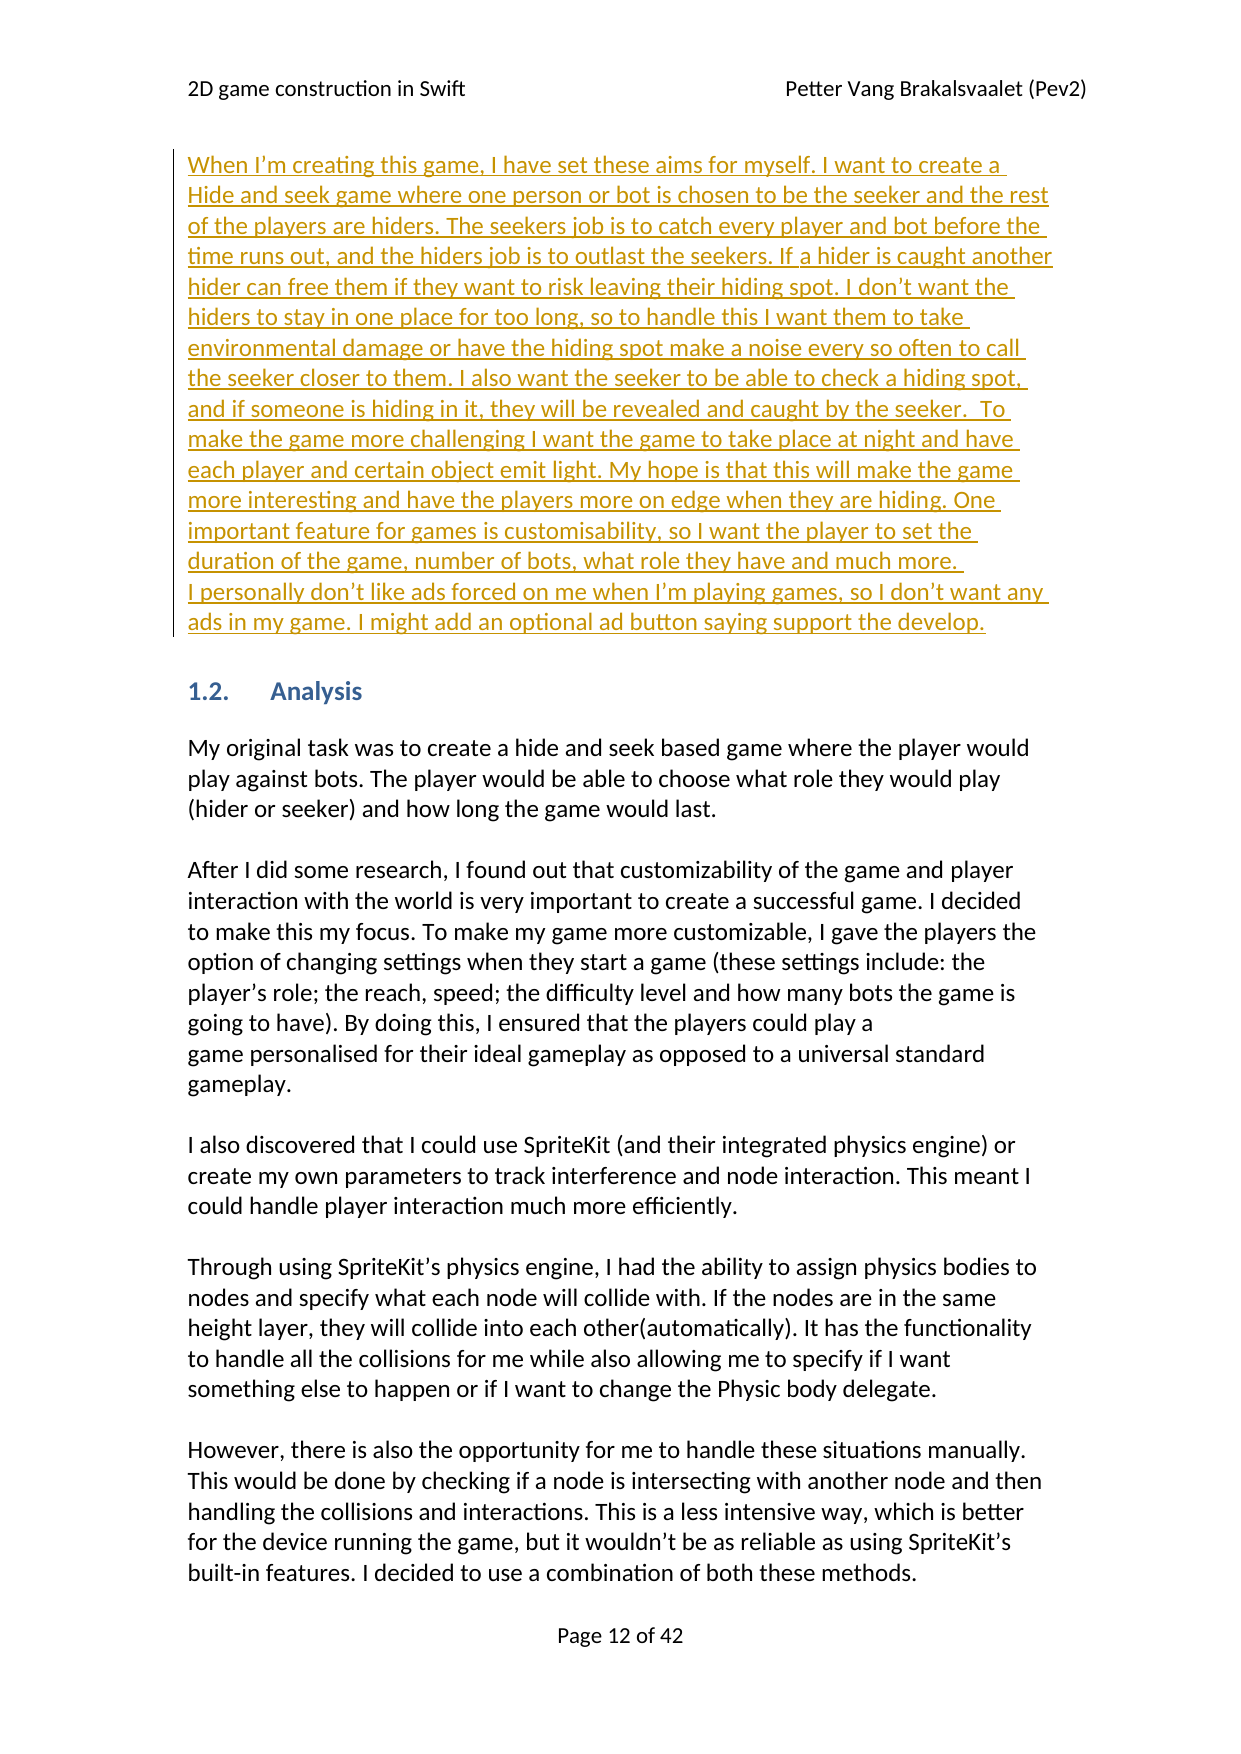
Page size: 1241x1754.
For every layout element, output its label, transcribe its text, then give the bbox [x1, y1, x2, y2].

text However, there is also the opportunity for me to handle these situations manually. This would be done by checking if a node is intersecting with another node and then handling the collisions and interactions. This is a less intensive way, which is better for the device running the game, but it wouldn’t be as reliable as using SpriteKit’s built-in features. I decided to use a combination of both these methods. [187, 1434, 1053, 1587]
subtitle Analysis [187, 674, 1053, 708]
text My original task was to create a hide and seek based game where the player would play against bots. The player would be able to choose what role they would play (hider or seeker) and how long the game would last. [187, 733, 1053, 824]
text I also discovered that I could use SpriteKit (and their integrated physics engine) or create my own parameters to track interference and node interaction. This meant I could handle player interaction much more efficiently. [187, 1129, 1053, 1221]
text Through using SpriteKit’s physics engine, I had the ability to assign physics bodies to nodes and specify what each node will collide with. If the nodes are in the same height layer, they will collide into each other(automatically). It has the functionality to handle all the collisions for me while also allowing me to specify if I want something else to happen or if I want to change the Physic body delegate. [187, 1251, 1053, 1404]
text After I did some research, I found out that customizability of the game and player interaction with the world is very important to create a successful game. I decided to make this my focus. To make my game more customizable, I gave the players the option of changing settings when they start a game (these settings include: the player’s role; the reach, speed; the difficulty level and how many bots the game is going to have). By doing this, I ensured that the players could play a game personalised for their ideal gameplay as opposed to a universal standard gameplay. [187, 855, 1053, 1099]
